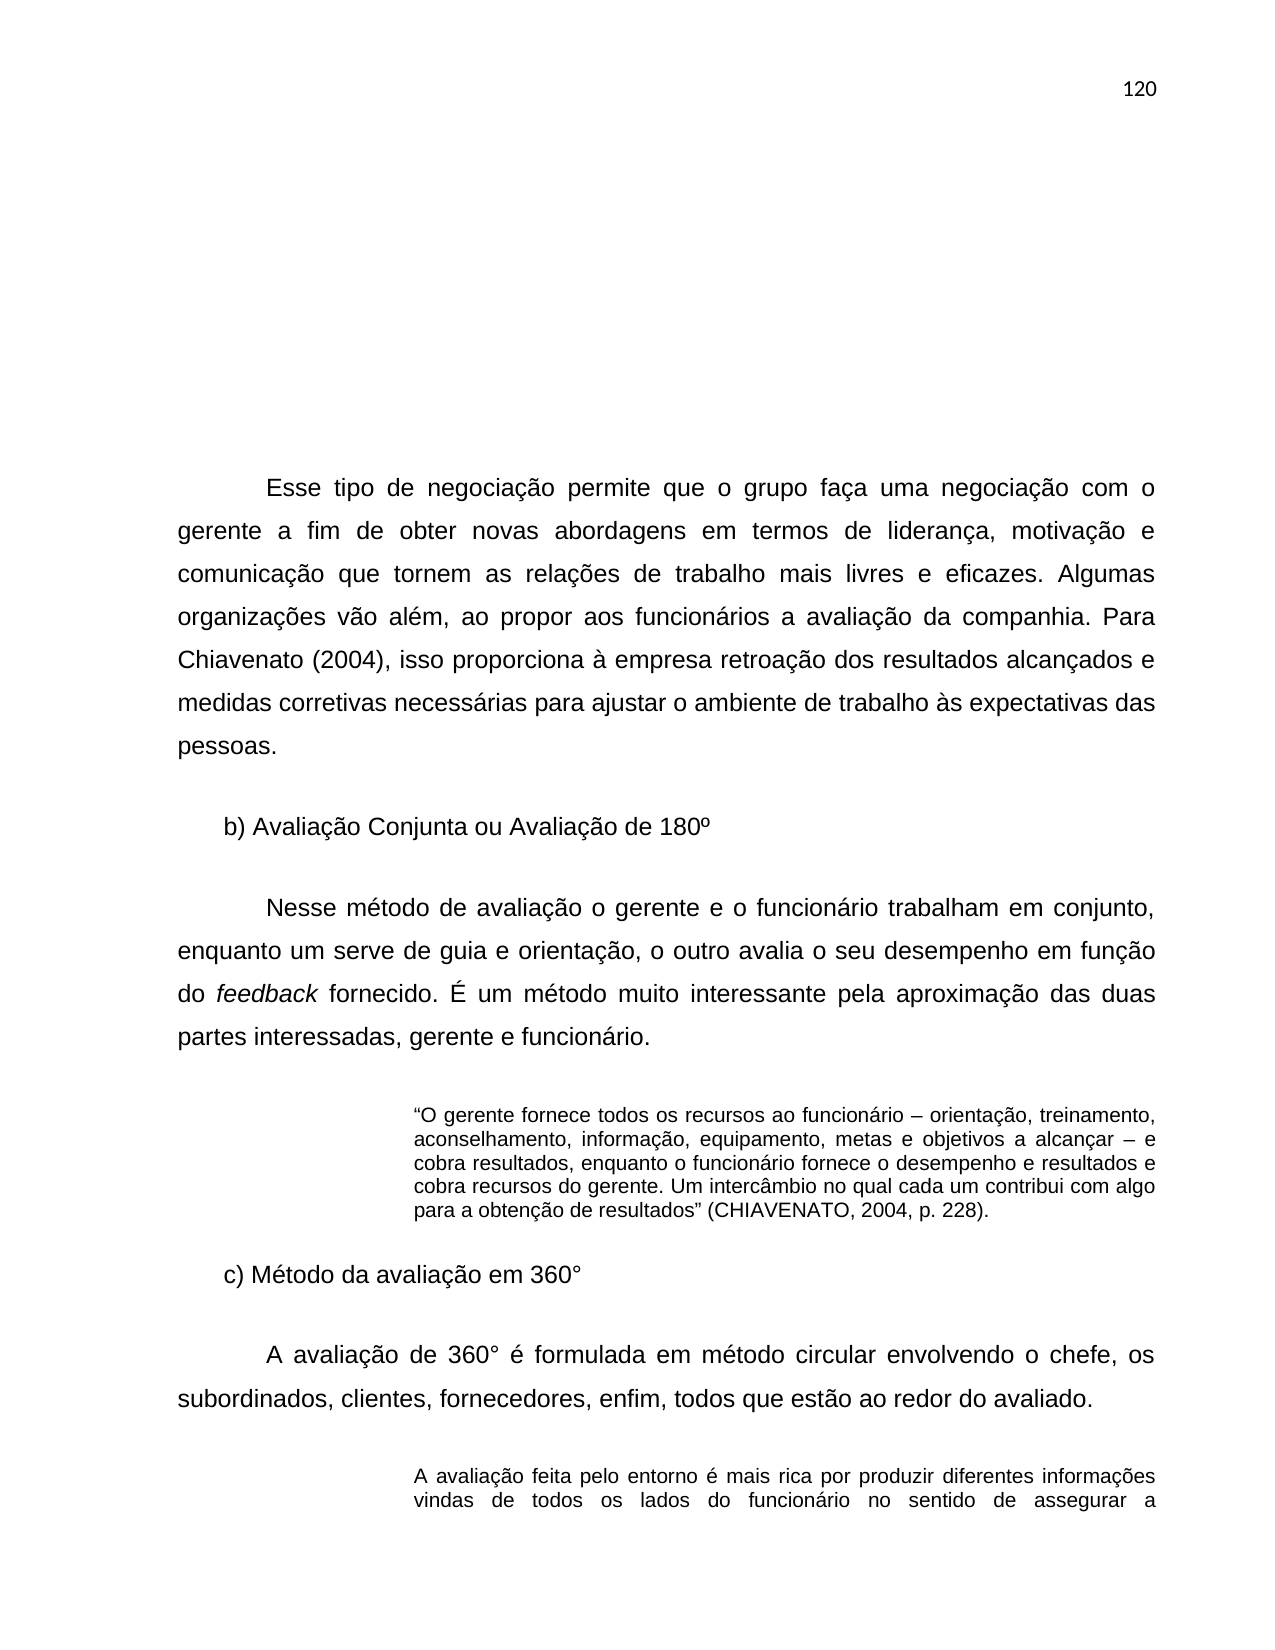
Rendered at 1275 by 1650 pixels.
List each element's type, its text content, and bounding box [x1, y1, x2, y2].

text “O gerente fornece todos os recursos ao funcionário – orientação, treinamento, aconselhamento, informação, equipamento, metas e objetivos a alcançar – e cobra resultados, enquanto o funcionário fornece o desempenho e resultados e cobra recursos do gerente. Um intercâmbio no qual cada um contribui com algo para a obtenção de resultados” (CHIAVENATO, 2004, p. 228). [413, 1102, 1157, 1222]
text c) Método da avaliação em 360° [177, 1260, 1157, 1288]
text Esse tipo de negociação permite que o grupo faça uma negociação com o gerente a fim de obter novas abordagens em termos de liderança, motivação e comunicação que tornem as relações de trabalho mais livres e eficazes. Algumas organizações vão além, ao propor aos funcionários a avaliação da companhia. Para Chiavenato (2004), isso proporciona à empresa retroação dos resultados alcançados e medidas corretivas necessárias para ajustar o ambiente de trabalho às expectativas das pessoas. [177, 472, 1157, 760]
text A avaliação de 360° é formulada em método circular envolvendo o chefe, os subordinados, clientes, fornecedores, enfim, todos que estão ao redor do avaliado. [177, 1340, 1157, 1412]
text b) Avaliação Conjunta ou Avaliação de 180º [177, 812, 1157, 841]
text Nesse método de avaliação o gerente e o funcionário trabalham em conjunto, enquanto um serve de guia e orientação, o outro avalia o seu desempenho em função do feedback fornecido. É um método muito interessante pela aproximação das duas partes interessadas, gerente e funcionário. [177, 892, 1157, 1051]
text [413, 1464, 1157, 1512]
